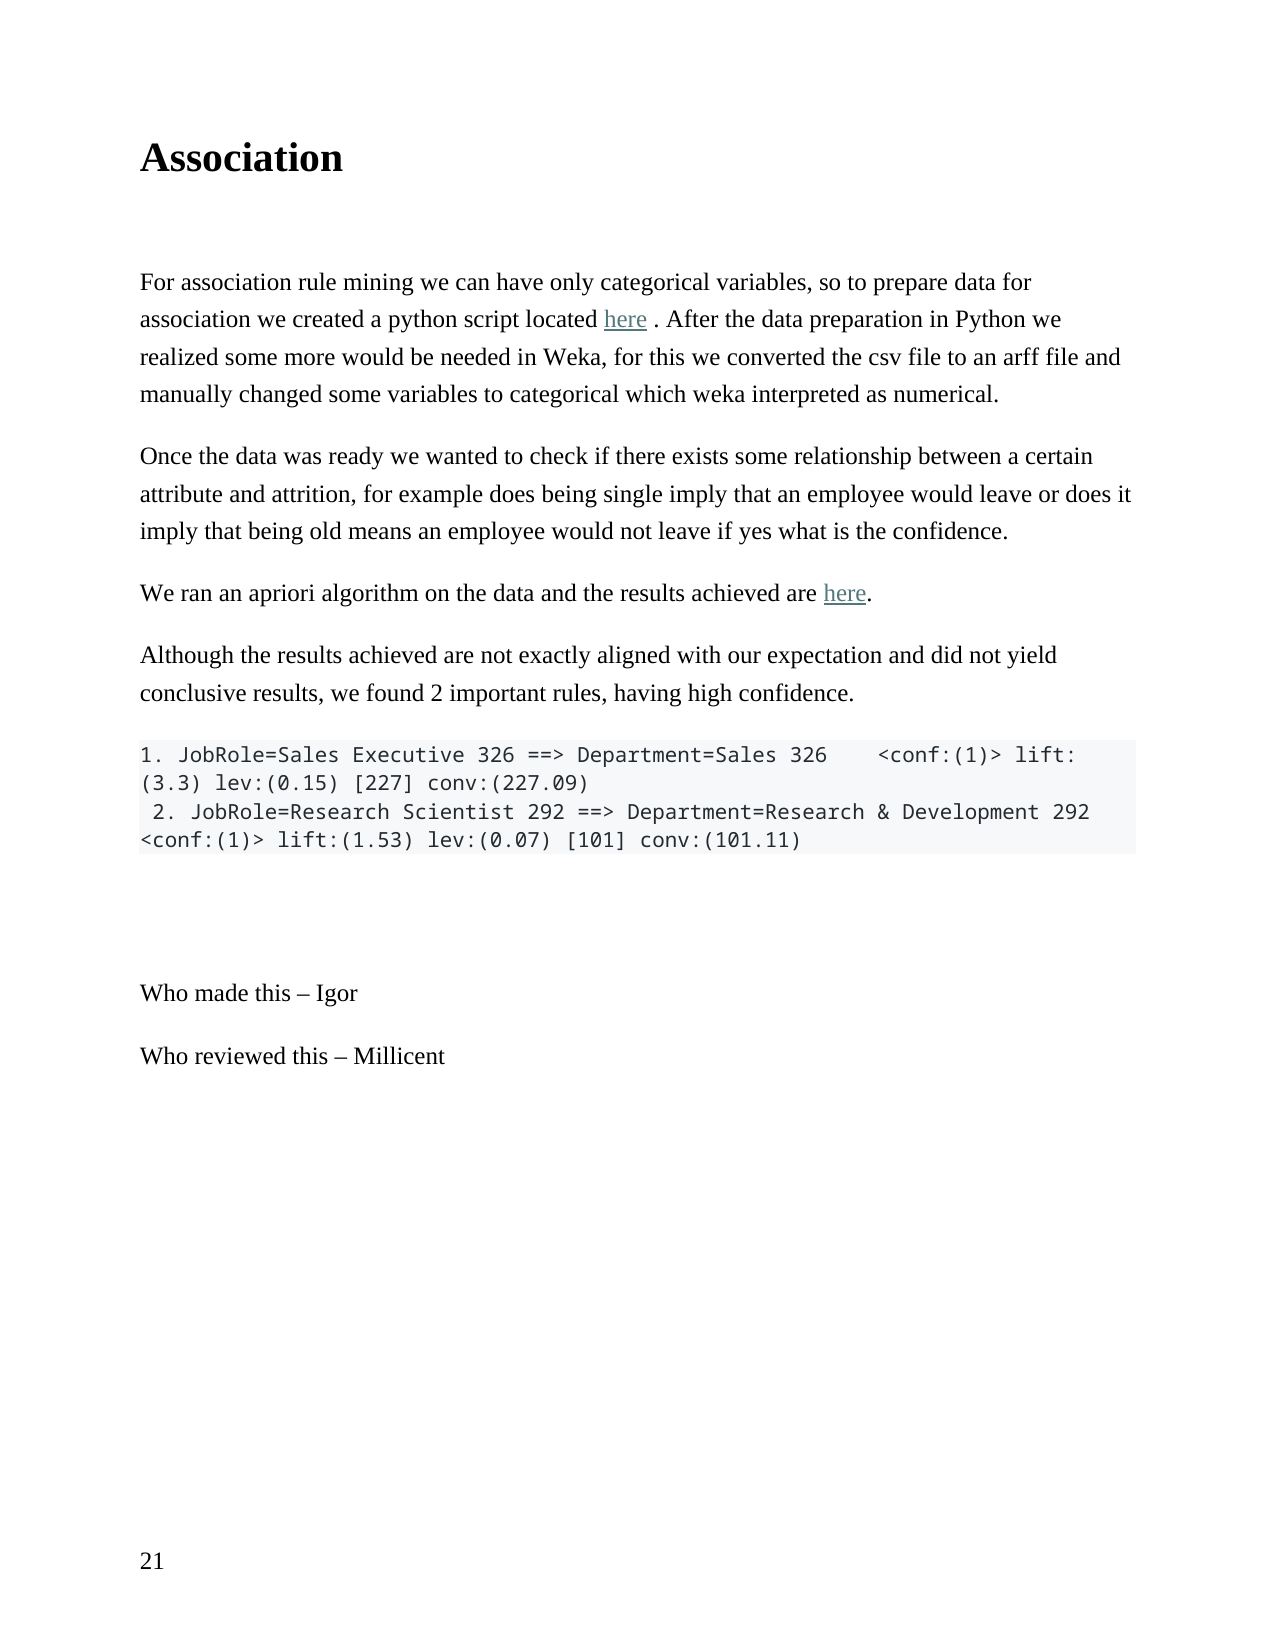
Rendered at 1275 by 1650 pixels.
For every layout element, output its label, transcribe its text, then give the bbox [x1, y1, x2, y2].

text We ran an apriori algorithm on the data and the results achieved are here. [139, 578, 1136, 607]
subtitle Association [139, 132, 1136, 180]
text Who made this – Igor [139, 978, 1136, 1007]
text Who reviewed this – Millicent [139, 1041, 1136, 1069]
text For association rule mining we can have only categorical variables, so to prepare data for association we created a python script located here . After the data preparation in Python we realized some more would be needed in Weka, for this we converted the csv file to an arff file and manually changed some variables to categorical which weka interpreted as numerical. [139, 267, 1136, 408]
text Once the data was ready we wanted to check if there exists some relationship between a certain attribute and attrition, for example does being single imply that an employee would leave or does it imply that being old means an employee would not leave if yes what is the confidence. [139, 441, 1136, 545]
text 1. JobRole=Sales Executive 326 ==> Department=Sales 326 <conf:(1)> lift:(3.3) lev:(0.15) [227] conv:(227.09) [139, 740, 1136, 797]
text Although the results achieved are not exactly aligned with our expectation and did not yield conclusive results, we found 2 important rules, having high confidence. [139, 641, 1136, 707]
text 2. JobRole=Research Scientist 292 ==> Department=Research & Development 292 <conf:(1)> lift:(1.53) lev:(0.07) [101] conv:(101.11) [139, 797, 1136, 854]
